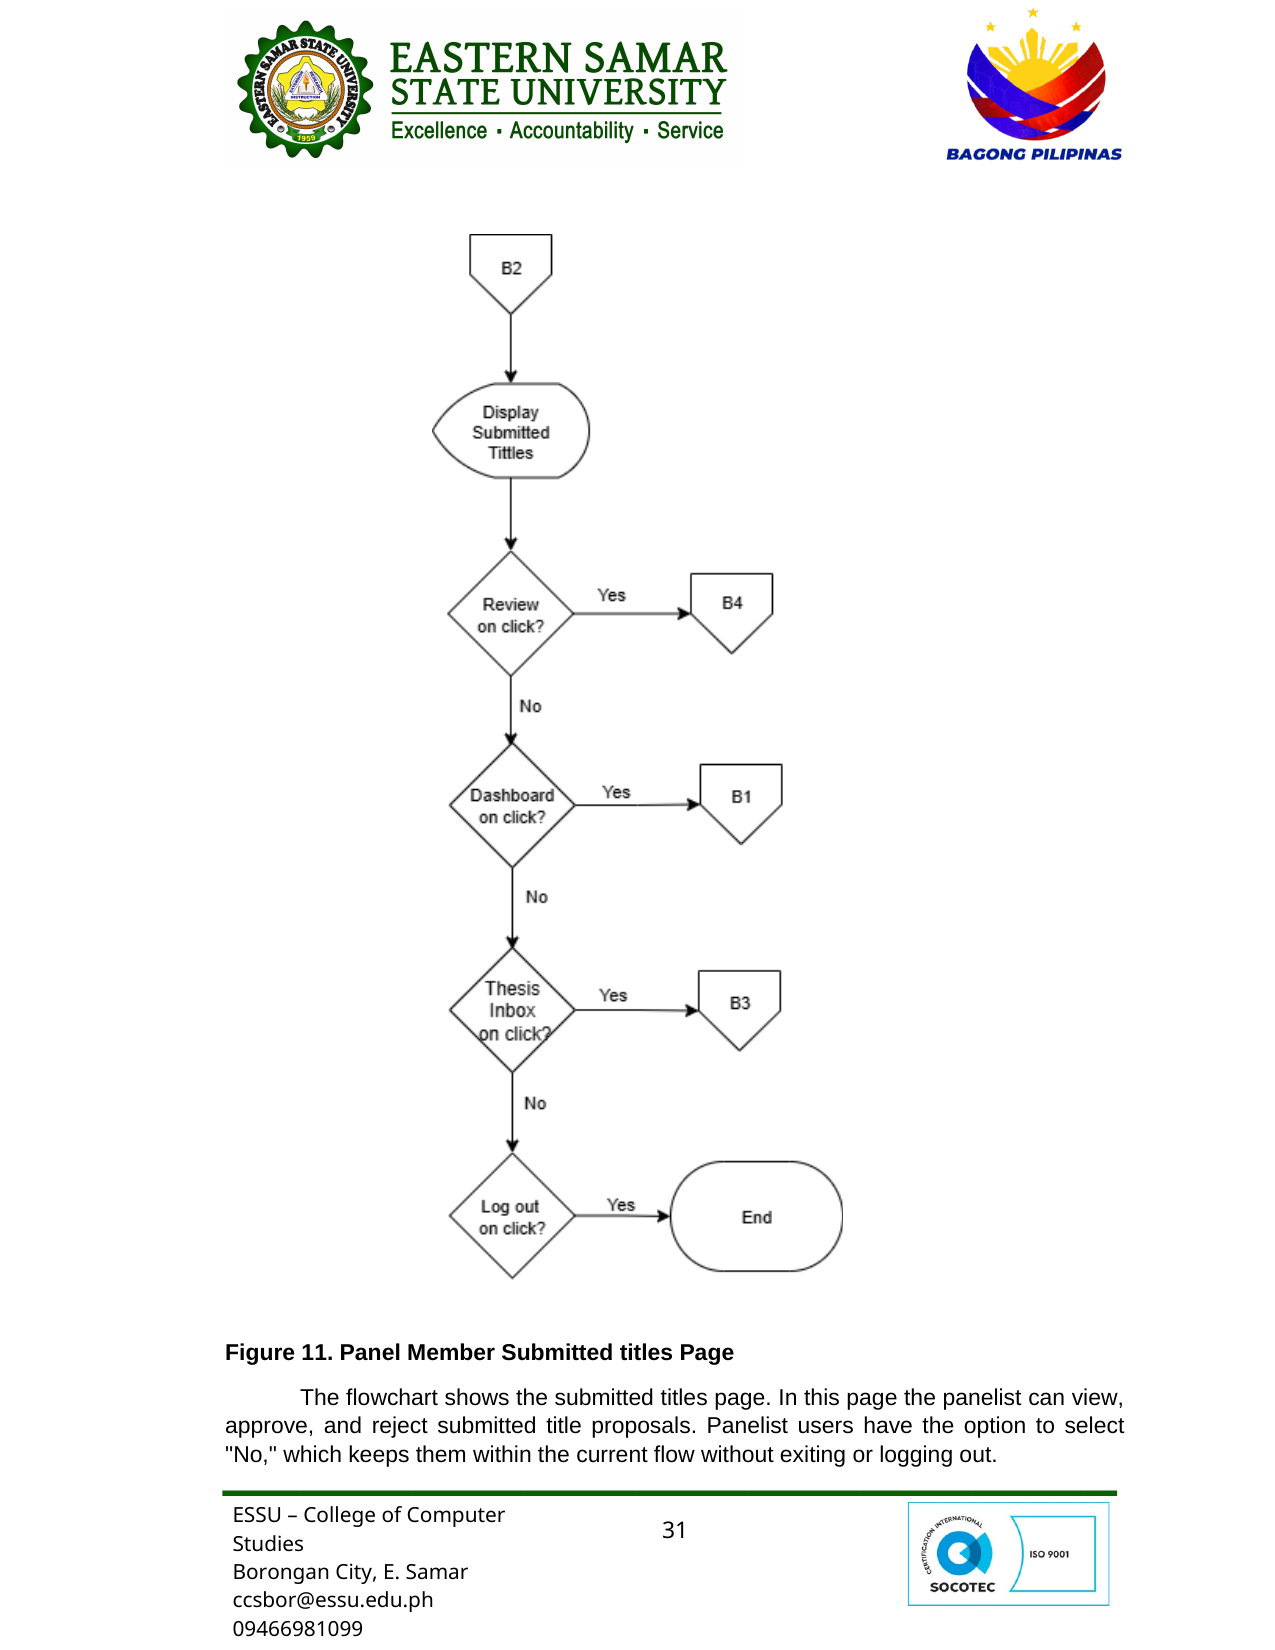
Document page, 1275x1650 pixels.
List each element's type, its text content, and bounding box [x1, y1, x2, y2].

picture [941, 4, 1125, 164]
picture [907, 1502, 1110, 1604]
picture [222, 1488, 1118, 1498]
text Figure 11. Panel Member Submitted titles Page [225, 1339, 1125, 1365]
picture [432, 234, 843, 1280]
text The flowchart shows the submitted titles page. In this page the panelist can view, approve, and reject submitted title proposals. Panelist users have the option to select "No," which keeps them within the current flow without exiting or logging out. [225, 1384, 1125, 1467]
picture [225, 9, 743, 169]
